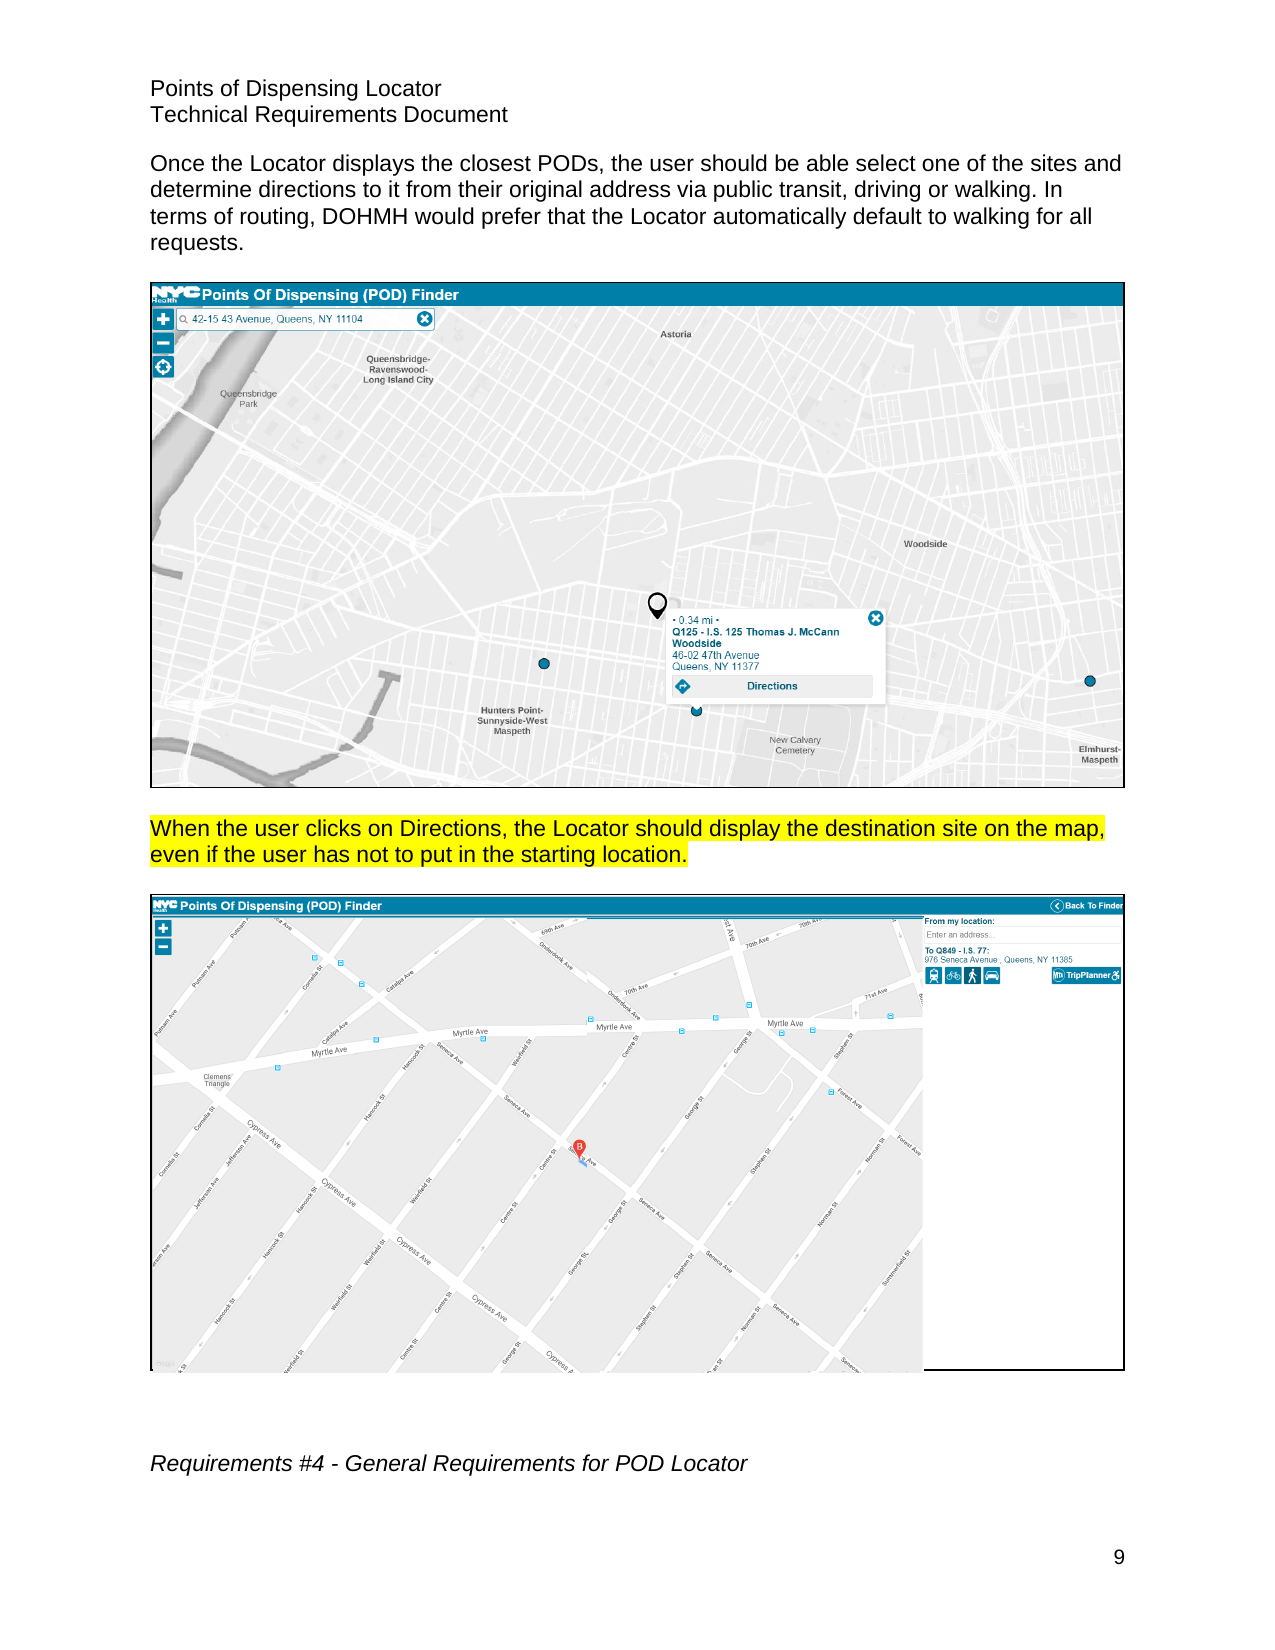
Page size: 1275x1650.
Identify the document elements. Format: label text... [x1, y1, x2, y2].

picture [372, 904, 380, 909]
text When the user clicks on Directions, the Locator should display the destination site on the map, even if the user has not to put in the starting location. [688, 815, 1125, 867]
picture [1110, 903, 1121, 908]
picture [156, 360, 165, 370]
picture [301, 293, 315, 302]
picture [152, 287, 200, 302]
picture [154, 901, 177, 911]
text Requirements #4 - General Requirements for POD Locator [150, 1450, 1125, 1476]
picture [269, 904, 277, 909]
picture [346, 293, 357, 302]
picture [152, 307, 1123, 787]
picture [248, 902, 255, 909]
picture [386, 290, 394, 299]
picture [413, 290, 419, 299]
picture [437, 290, 443, 299]
text Once the Locator displays the closest PODs, the user should be able select one of the sites and determine directions to it from their original address via public transit, driving or walking. In terms of routing, DOHMH would prefer that the Locator automatically default to walking for all requests. [150, 150, 1125, 255]
picture [280, 902, 287, 909]
picture [152, 915, 1123, 1373]
picture [158, 314, 169, 324]
